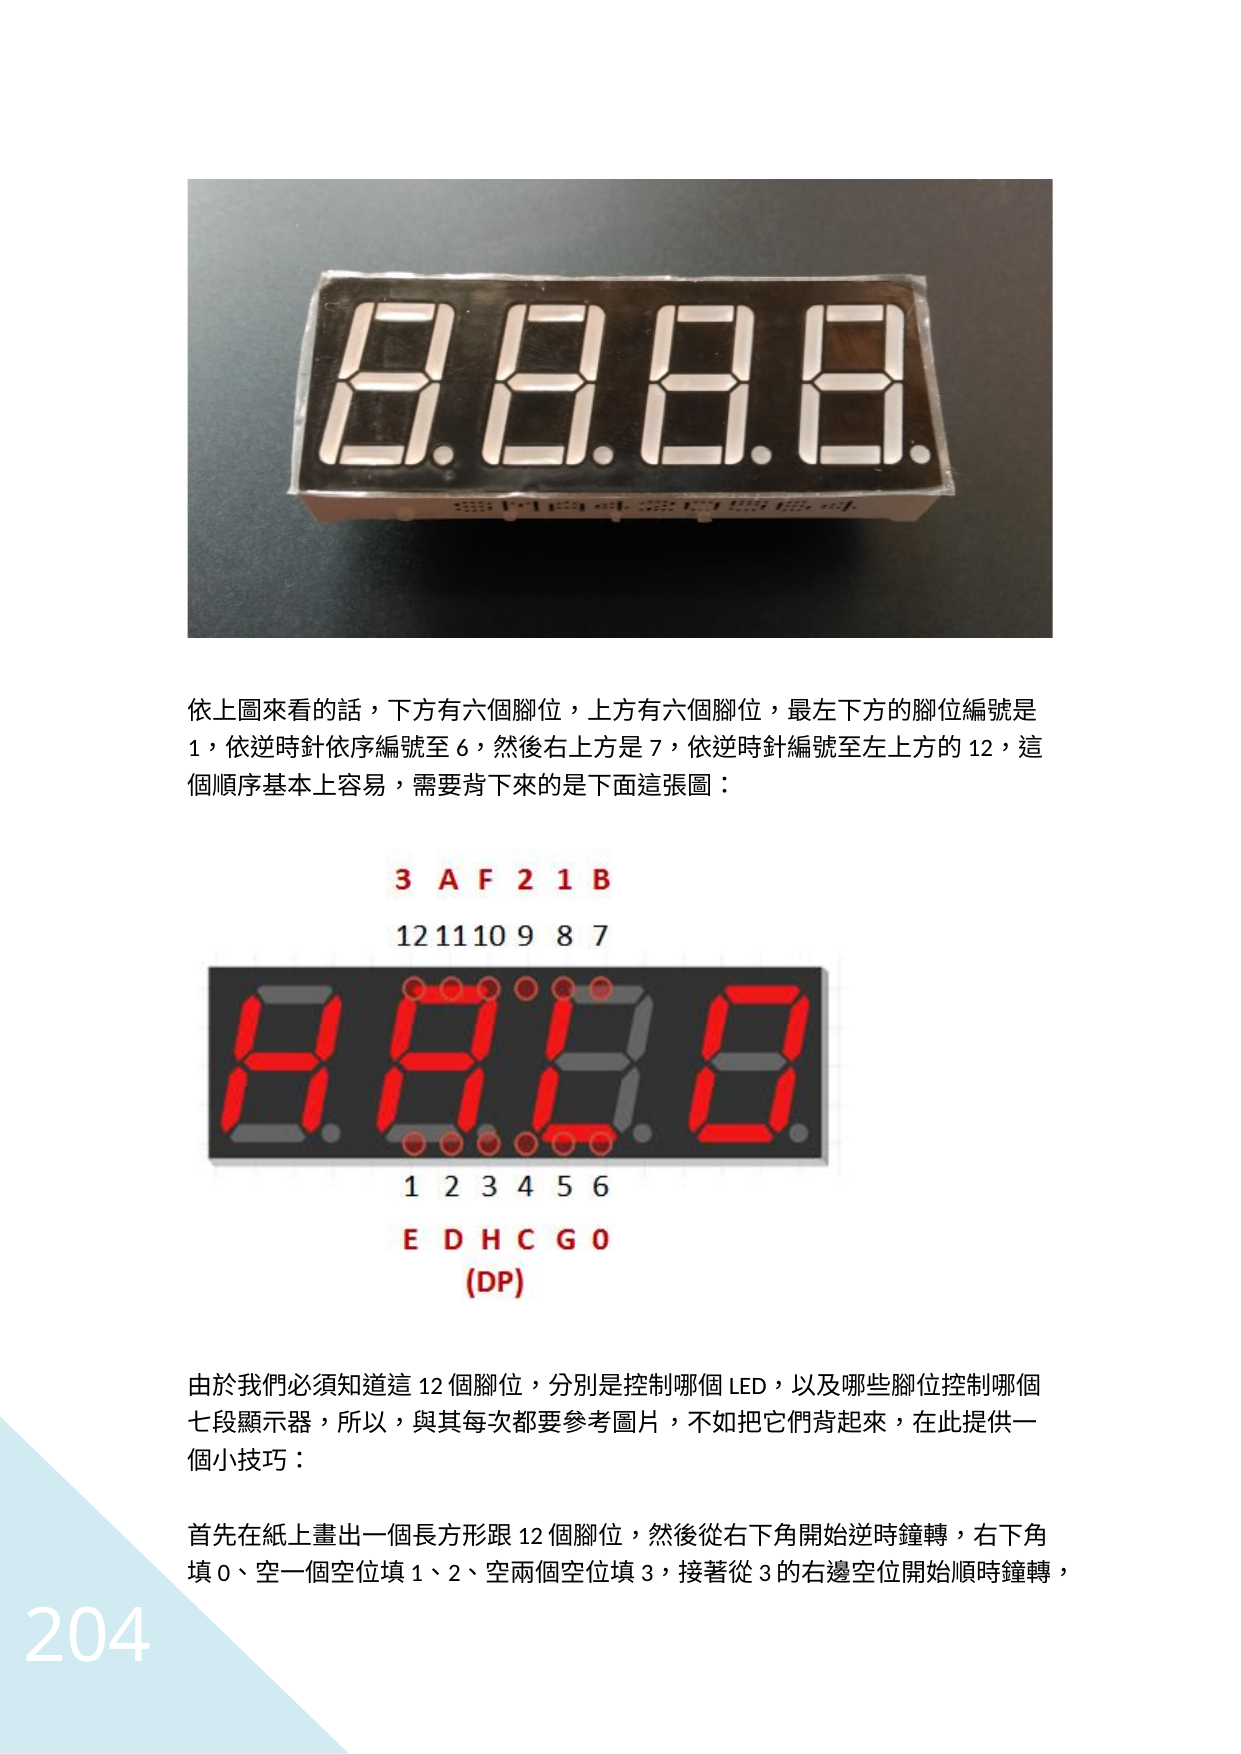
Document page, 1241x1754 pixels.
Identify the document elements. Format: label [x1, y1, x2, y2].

picture [187, 179, 1053, 638]
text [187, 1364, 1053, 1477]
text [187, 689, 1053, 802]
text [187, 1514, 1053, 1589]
picture [187, 849, 849, 1317]
